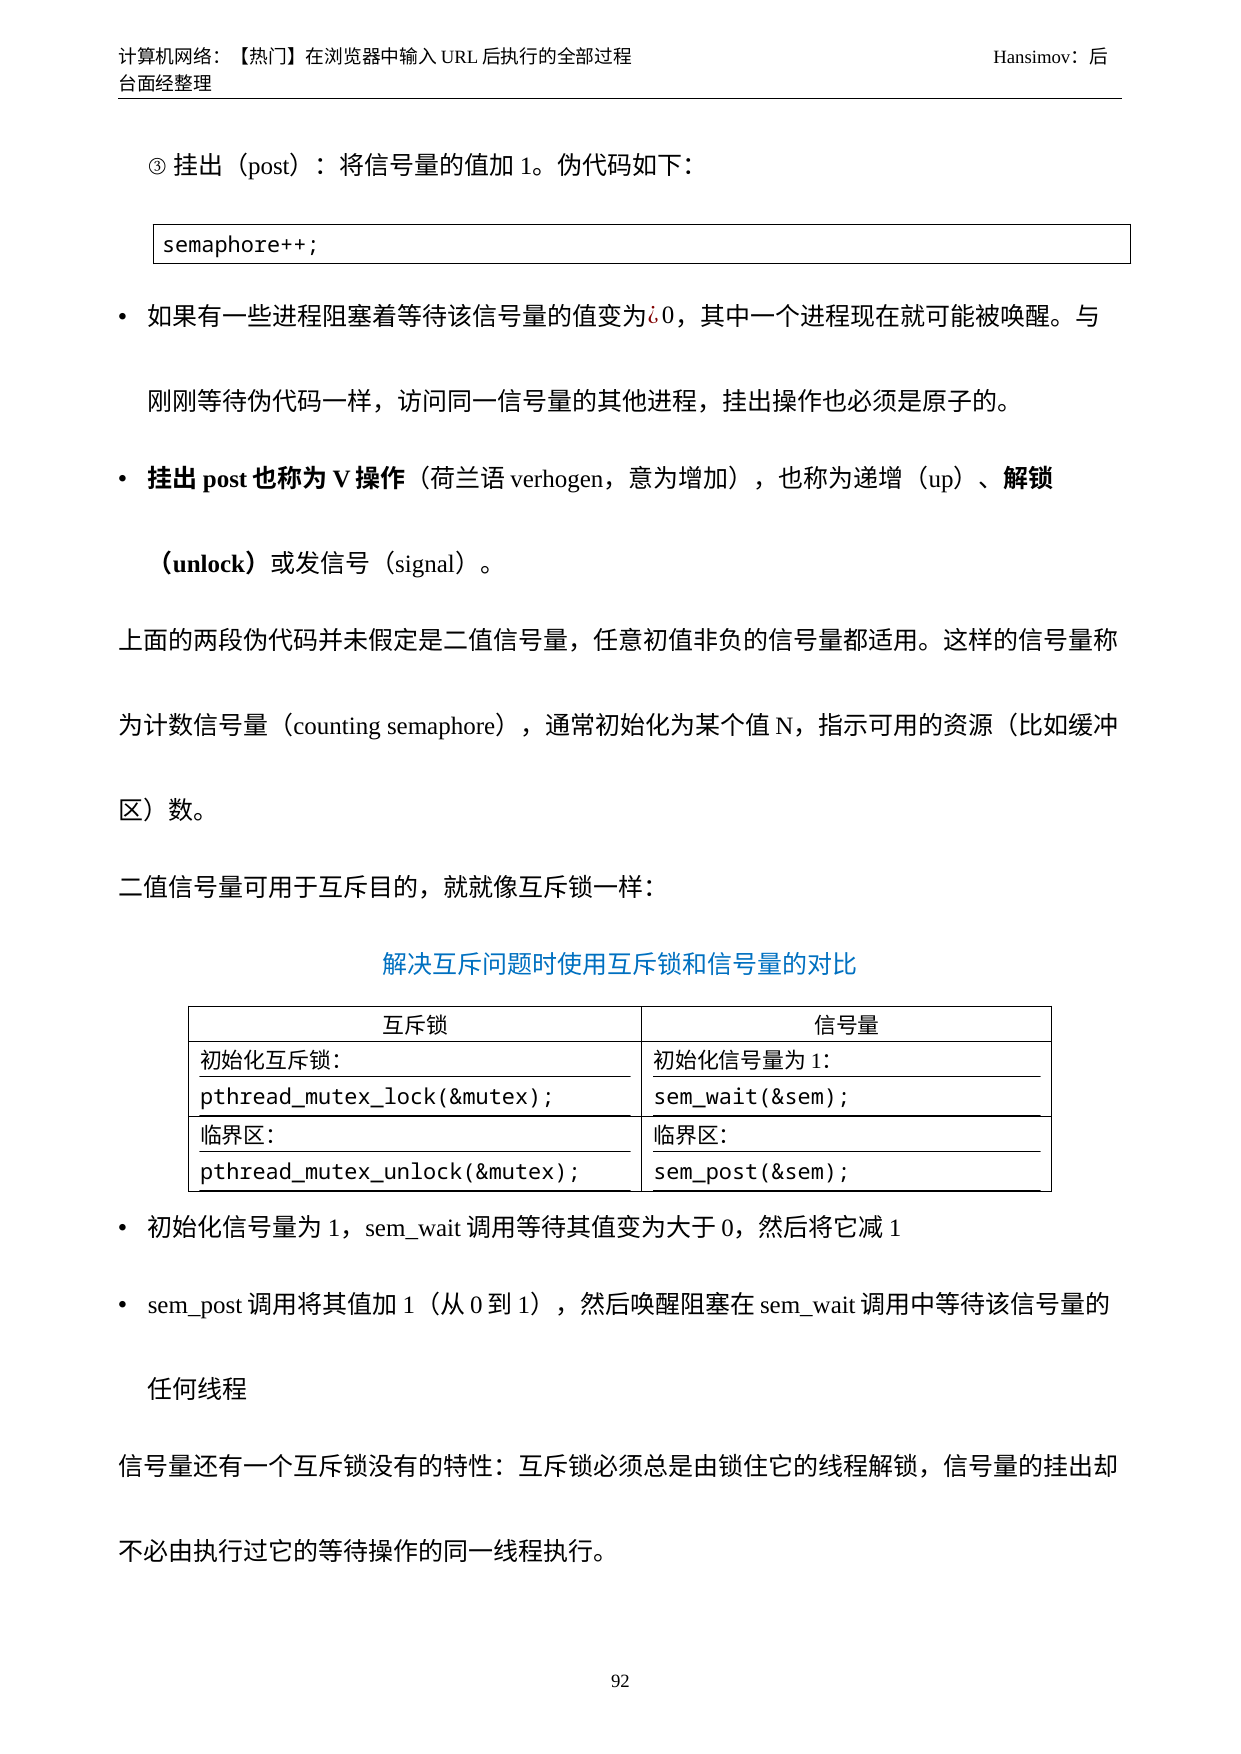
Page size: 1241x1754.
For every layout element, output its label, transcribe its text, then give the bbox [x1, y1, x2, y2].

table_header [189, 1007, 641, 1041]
text 挂出post也称为V操作（荷兰语verhogen，意为增加），也称为递增（up）、解锁（unlock）或发信号（signal）。 [118, 443, 1122, 596]
text 二值信号量可用于互斥目的，就就像互斥锁一样： [118, 852, 1122, 919]
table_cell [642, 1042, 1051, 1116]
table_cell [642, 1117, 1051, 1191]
text 如果有一些进程阻塞着等待该信号量的值变为，其中一个进程现在就可能被唤醒。与刚刚等待伪代码一样，访问同一信号量的其他进程，挂出操作也必须是原子的。 [118, 281, 1122, 434]
text 信号量还有一个互斥锁没有的特性：互斥锁必须总是由锁住它的线程解锁，信号量的挂出却不必由执行过它的等待操作的同一线程执行。 [118, 1431, 1122, 1584]
list ③ 挂出（post）：将信号量的值加1。伪代码如下： [148, 130, 1122, 198]
text 解决互斥问题时使用互斥锁和信号量的对比 [118, 928, 1122, 996]
text 上面的两段伪代码并未假定是二值信号量，任意初值非负的信号量都适用。这样的信号量称为计数信号量（counting semaphore），通常初始化为某个值N，指示可用的资源（比如缓冲区）数。 [118, 605, 1122, 842]
text sem_post调用将其值加1（从0到1），然后唤醒阻塞在sem_wait调用中等待该信号量的任何线程 [118, 1269, 1122, 1422]
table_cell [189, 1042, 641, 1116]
list semaphore++; [154, 225, 1130, 263]
text 初始化信号量为1，sem_wait调用等待其值变为大于0，然后将它减1 [118, 1192, 1122, 1260]
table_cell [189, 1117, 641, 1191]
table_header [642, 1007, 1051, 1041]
